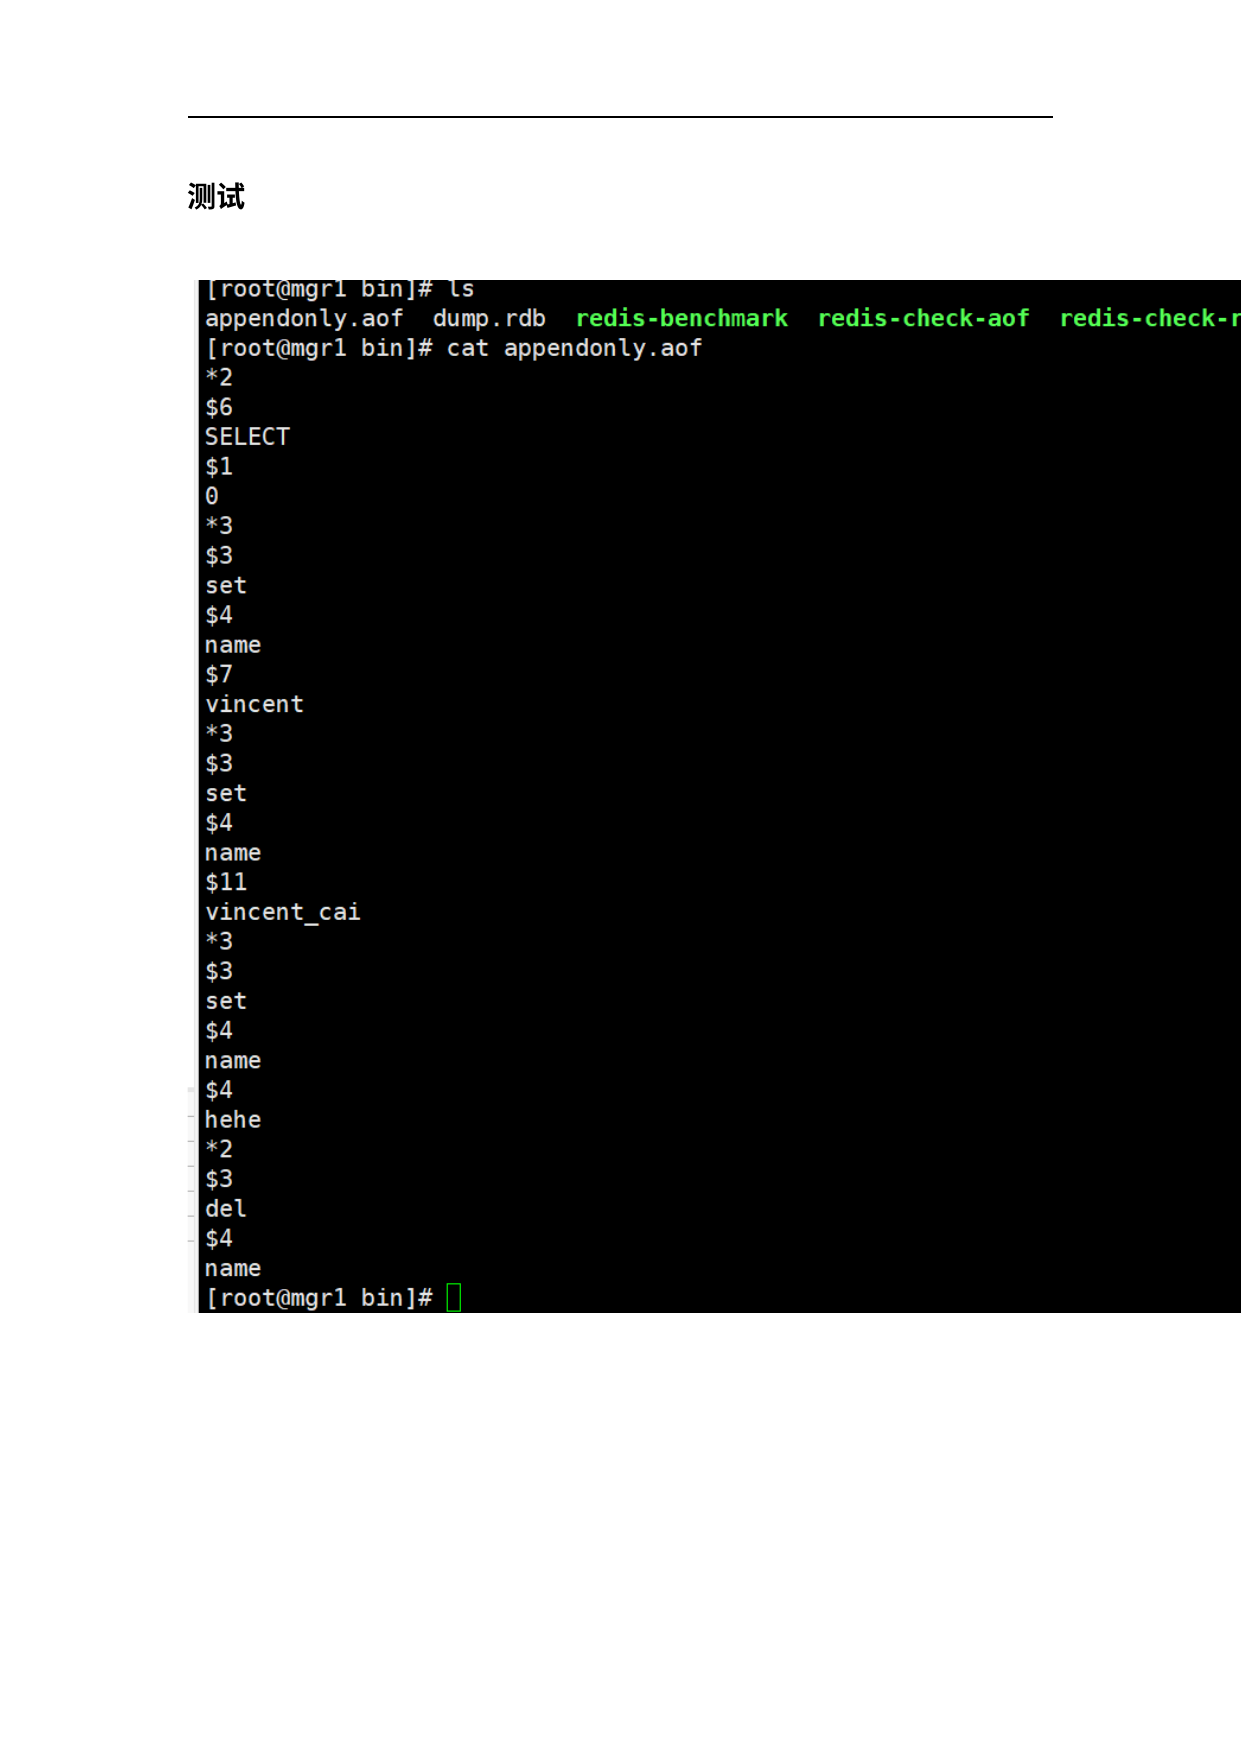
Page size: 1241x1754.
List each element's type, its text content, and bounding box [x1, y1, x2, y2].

subtitle 测试 [187, 162, 1053, 227]
picture [187, 280, 1241, 1313]
